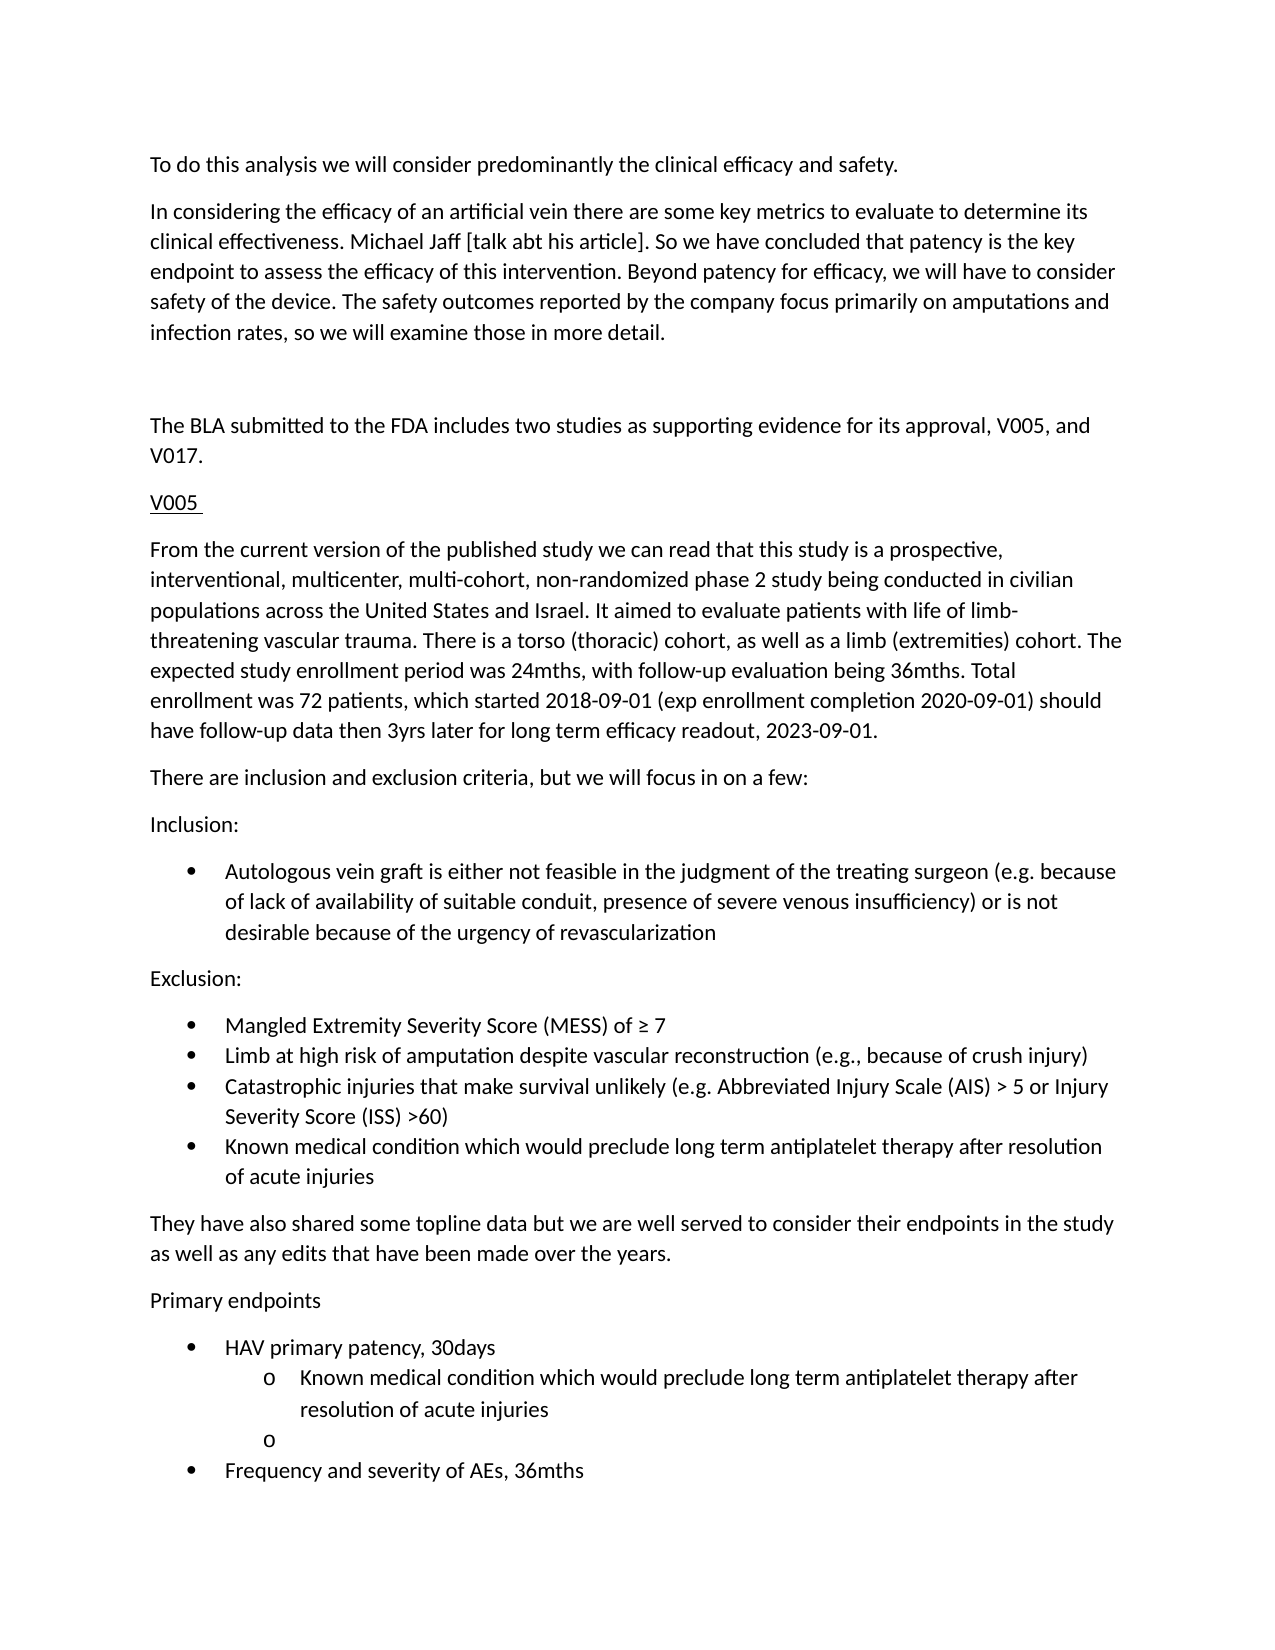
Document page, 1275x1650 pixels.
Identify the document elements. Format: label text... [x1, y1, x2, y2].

list Known medical condition which would preclude long term antiplatelet therapy after resolution of acute injuries [262, 1363, 1125, 1423]
list Frequency and severity of AEs, 36mths [187, 1456, 1125, 1484]
text In considering the efficacy of an artificial vein there are some key metrics to evaluate to determine its clinical effectiveness. Michael Jaff [talk abt his article]. So we have concluded that patency is the key endpoint to assess the efficacy of this intervention. Beyond patency for efficacy, we will have to consider safety of the device. The safety outcomes reported by the company focus primarily on amputations and infection rates, so we will examine those in more detail. [150, 197, 1125, 346]
list Autologous vein graft is either not feasible in the judgment of the treating surgeon (e.g. because of lack of availability of suitable conduit, presence of severe venous insufficiency) or is not desirable because of the urgency of revascularization [187, 857, 1125, 946]
text To do this analysis we will consider predominantly the clinical efficacy and safety. [150, 150, 1125, 178]
text From the current version of the published study we can read that this study is a prospective, interventional, multicenter, multi-cohort, non-randomized phase 2 study being conducted in civilian populations across the United States and Israel. It aimed to evaluate patients with life of limb-threatening vascular trauma. There is a torso (thoracic) cohort, as well as a limb (extremities) cohort. The expected study enrollment period was 24mths, with follow-up evaluation being 36mths. Total enrollment was 72 patients, which started 2018-09-01 (exp enrollment completion 2020-09-01) should have follow-up data then 3yrs later for long term efficacy readout, 2023-09-01. [150, 535, 1125, 745]
text V005 [150, 488, 1125, 517]
list Limb at high risk of amputation despite vascular reconstruction (e.g., because of crush injury) [187, 1042, 1125, 1070]
list Catastrophic injuries that make survival unlikely (e.g. Abbreviated Injury Scale (AIS) > 5 or Injury Severity Score (ISS) >60) [187, 1072, 1125, 1130]
list Mangled Extremity Severity Score (MESS) of ≥ 7 [187, 1011, 1125, 1039]
text Exclusion: [150, 964, 1125, 993]
list HAV primary patency, 30days [187, 1333, 1125, 1361]
text Primary endpoints [150, 1286, 1125, 1314]
text The BLA submitted to the FDA includes two studies as supporting evidence for its approval, V005, and V017. [150, 411, 1125, 470]
text They have also shared some topline data but we are well served to consider their endpoints in the study as well as any edits that have been made over the years. [150, 1209, 1125, 1268]
text Inclusion: [150, 810, 1125, 838]
text There are inclusion and exclusion criteria, but we will focus in on a few: [150, 763, 1125, 792]
list Known medical condition which would preclude long term antiplatelet therapy after resolution of acute injuries [187, 1132, 1125, 1191]
